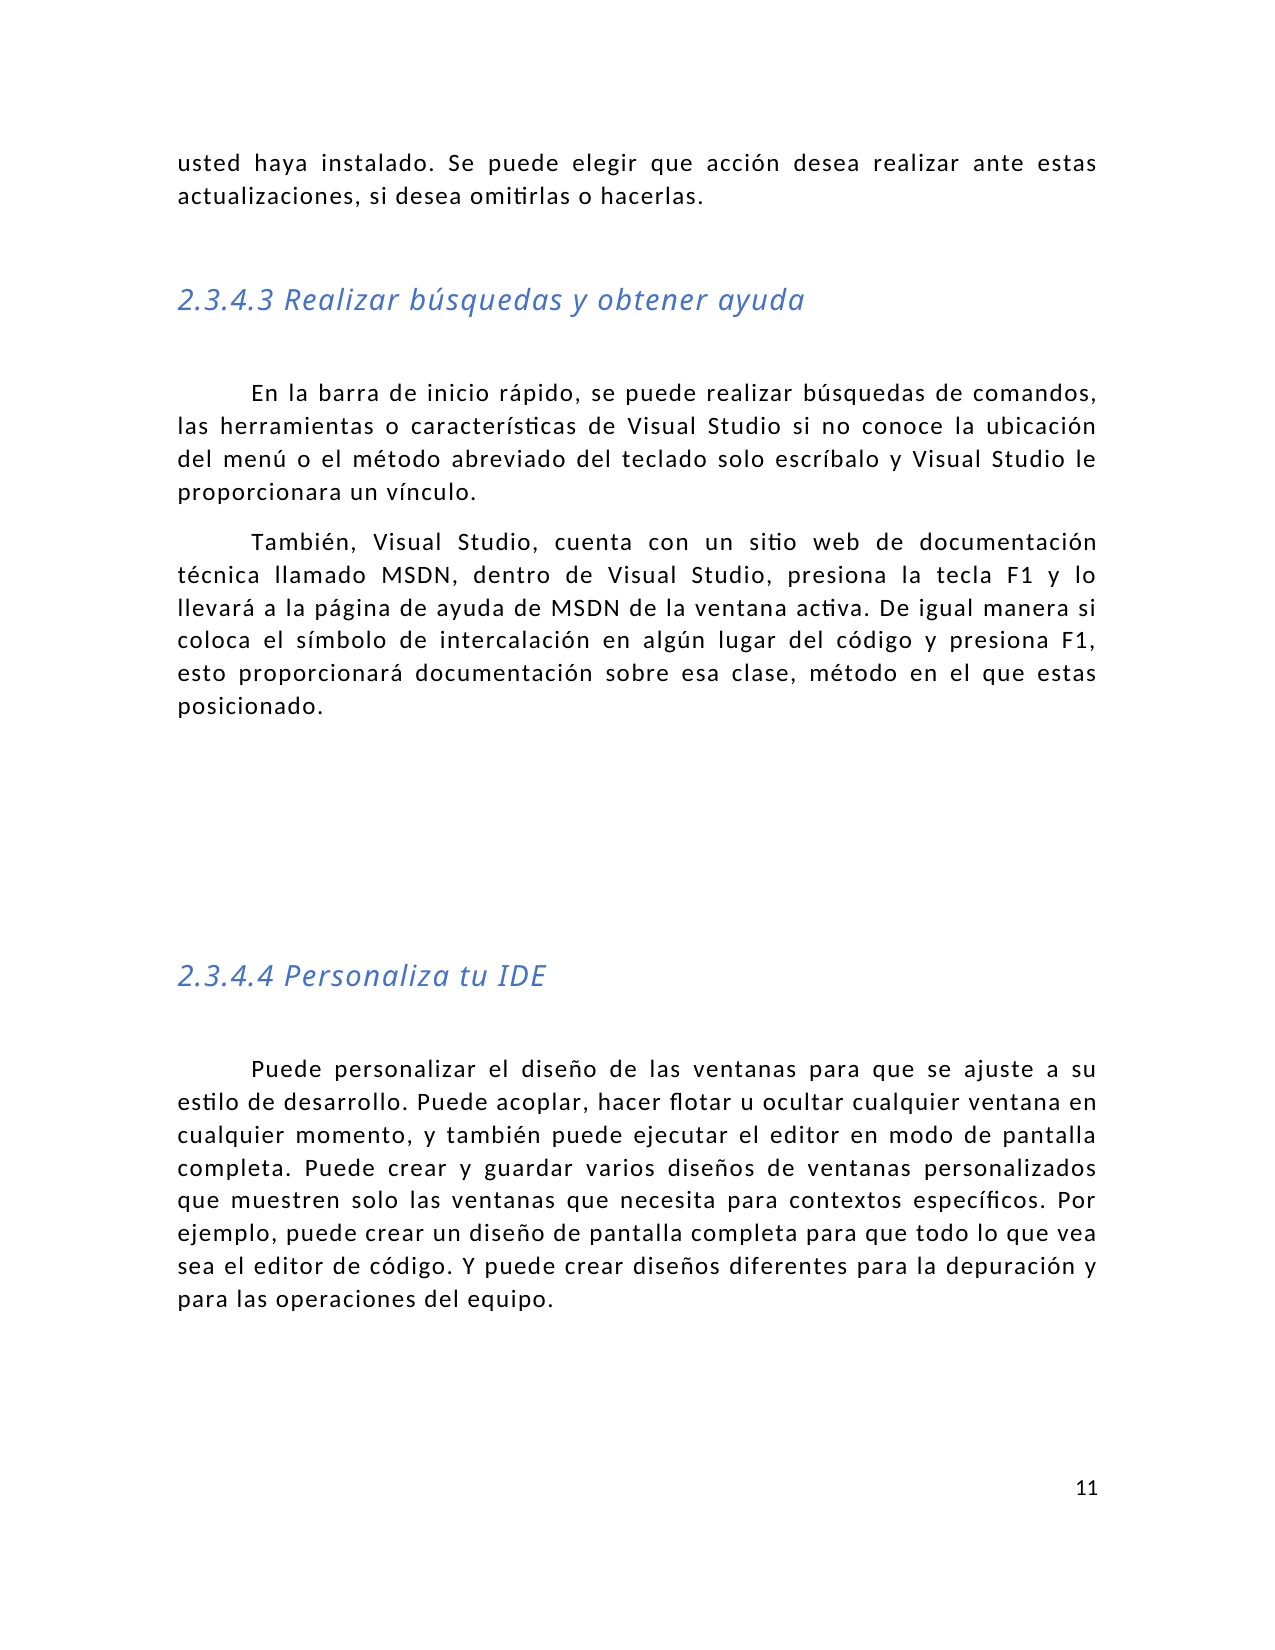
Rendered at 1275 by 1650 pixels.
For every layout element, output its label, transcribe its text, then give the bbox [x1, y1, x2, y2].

subtitle 2.3.4.3 Realizar búsquedas y obtener ayuda [177, 280, 1098, 319]
text En la barra de inicio rápido, se puede realizar búsquedas de comandos, las herramientas o características de Visual Studio si no conoce la ubicación del menú o el método abreviado del teclado solo escríbalo y Visual Studio le proporcionara un vínculo. [177, 378, 1098, 507]
text También, Visual Studio, cuenta con un sitio web de documentación técnica llamado MSDN, dentro de Visual Studio, presiona la tecla F1 y lo llevará a la página de ayuda de MSDN de la ventana activa. De igual manera si coloca el símbolo de intercalación en algún lugar del código y presiona F1, esto proporcionará documentación sobre esa clase, método en el que estas posicionado. [177, 526, 1098, 721]
subtitle 2.3.4.4 Personaliza tu IDE [177, 955, 1098, 995]
text Puede personalizar el diseño de las ventanas para que se ajuste a su estilo de desarrollo. Puede acoplar, hacer flotar u ocultar cualquier ventana en cualquier momento, y también puede ejecutar el editor en modo de pantalla completa. Puede crear y guardar varios diseños de ventanas personalizados que muestren solo las ventanas que necesita para contextos específicos. Por ejemplo, puede crear un diseño de pantalla completa para que todo lo que vea sea el editor de código. Y puede crear diseños diferentes para la depuración y para las operaciones del equipo. [177, 1053, 1098, 1314]
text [177, 148, 1098, 211]
